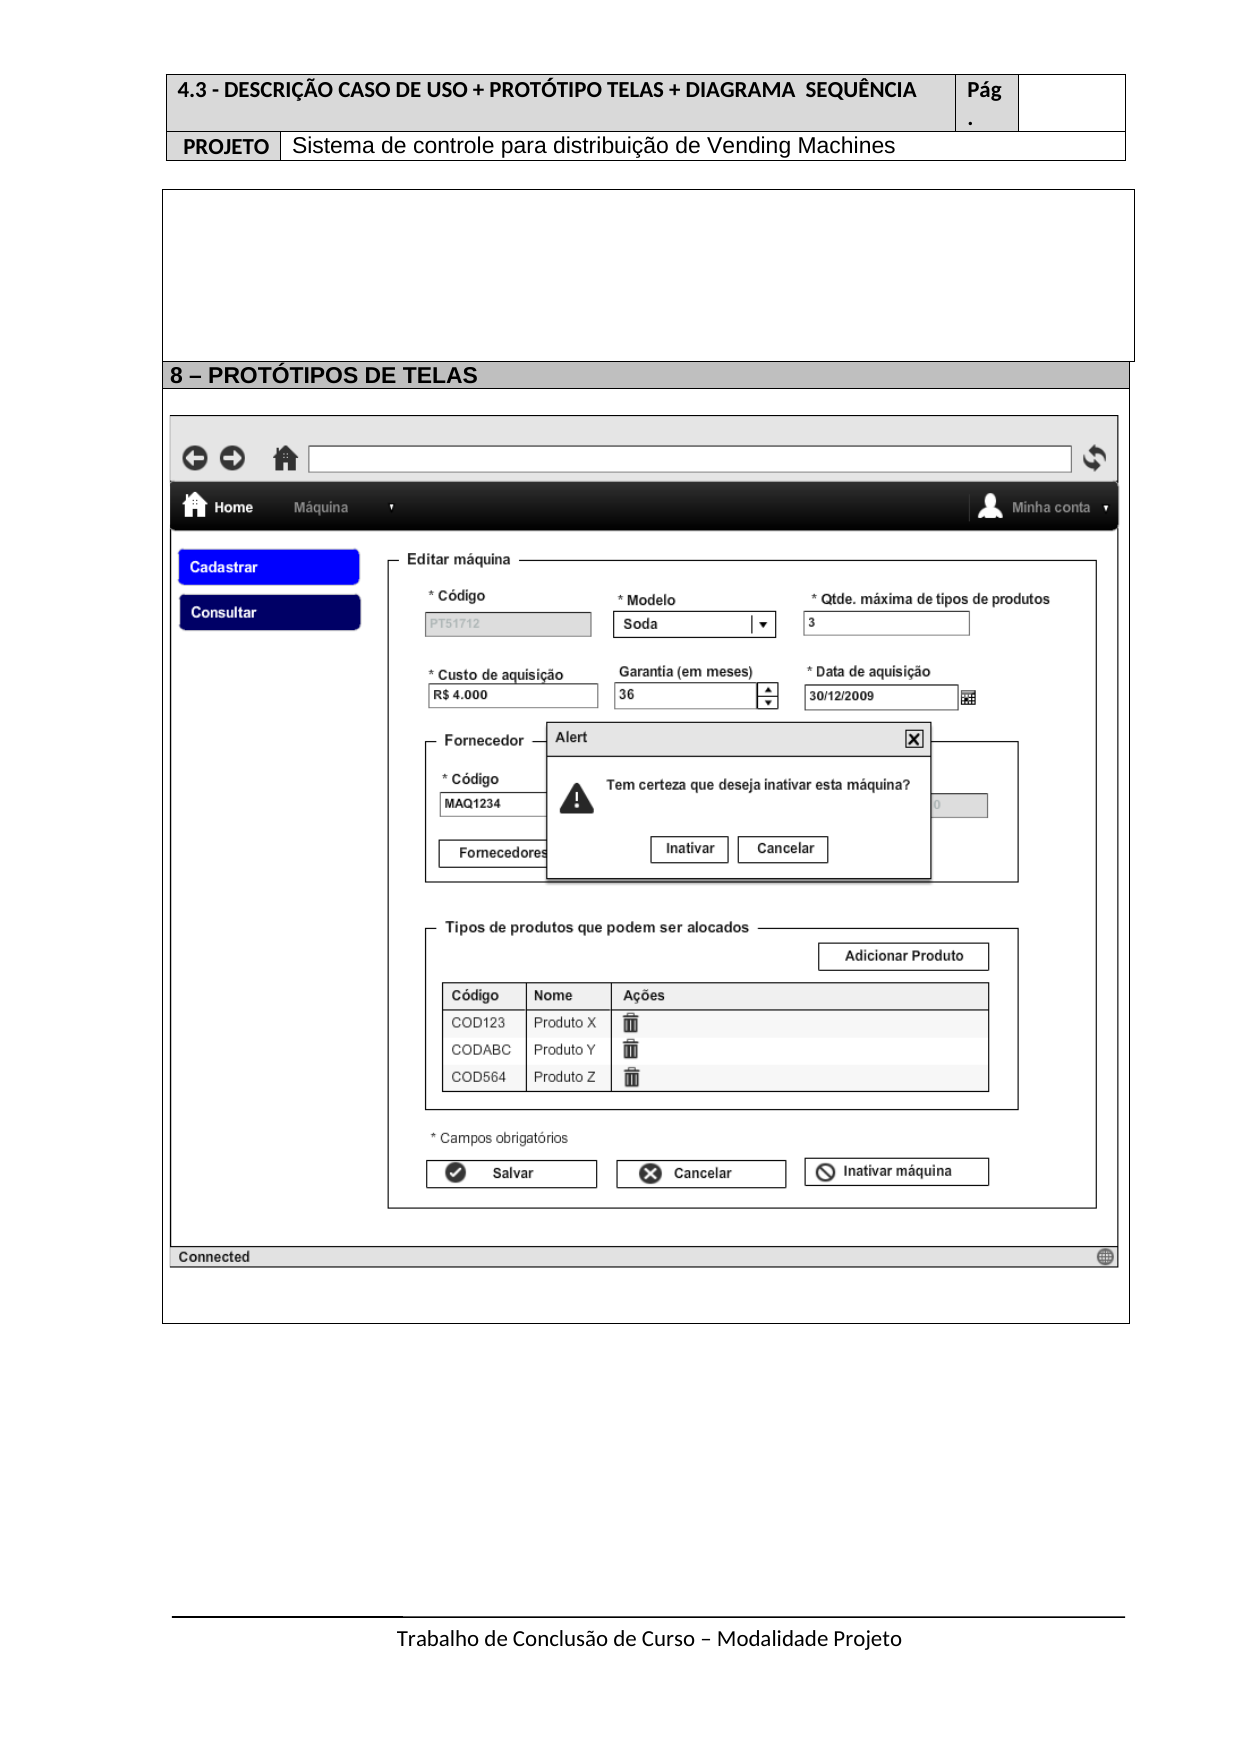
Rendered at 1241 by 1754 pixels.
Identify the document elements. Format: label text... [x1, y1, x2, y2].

table_cell 8 – PROTÓTIPOS DE TELAS [163, 362, 1129, 388]
table_cell [163, 389, 1129, 1323]
picture [169, 415, 1123, 1271]
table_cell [163, 190, 1134, 361]
